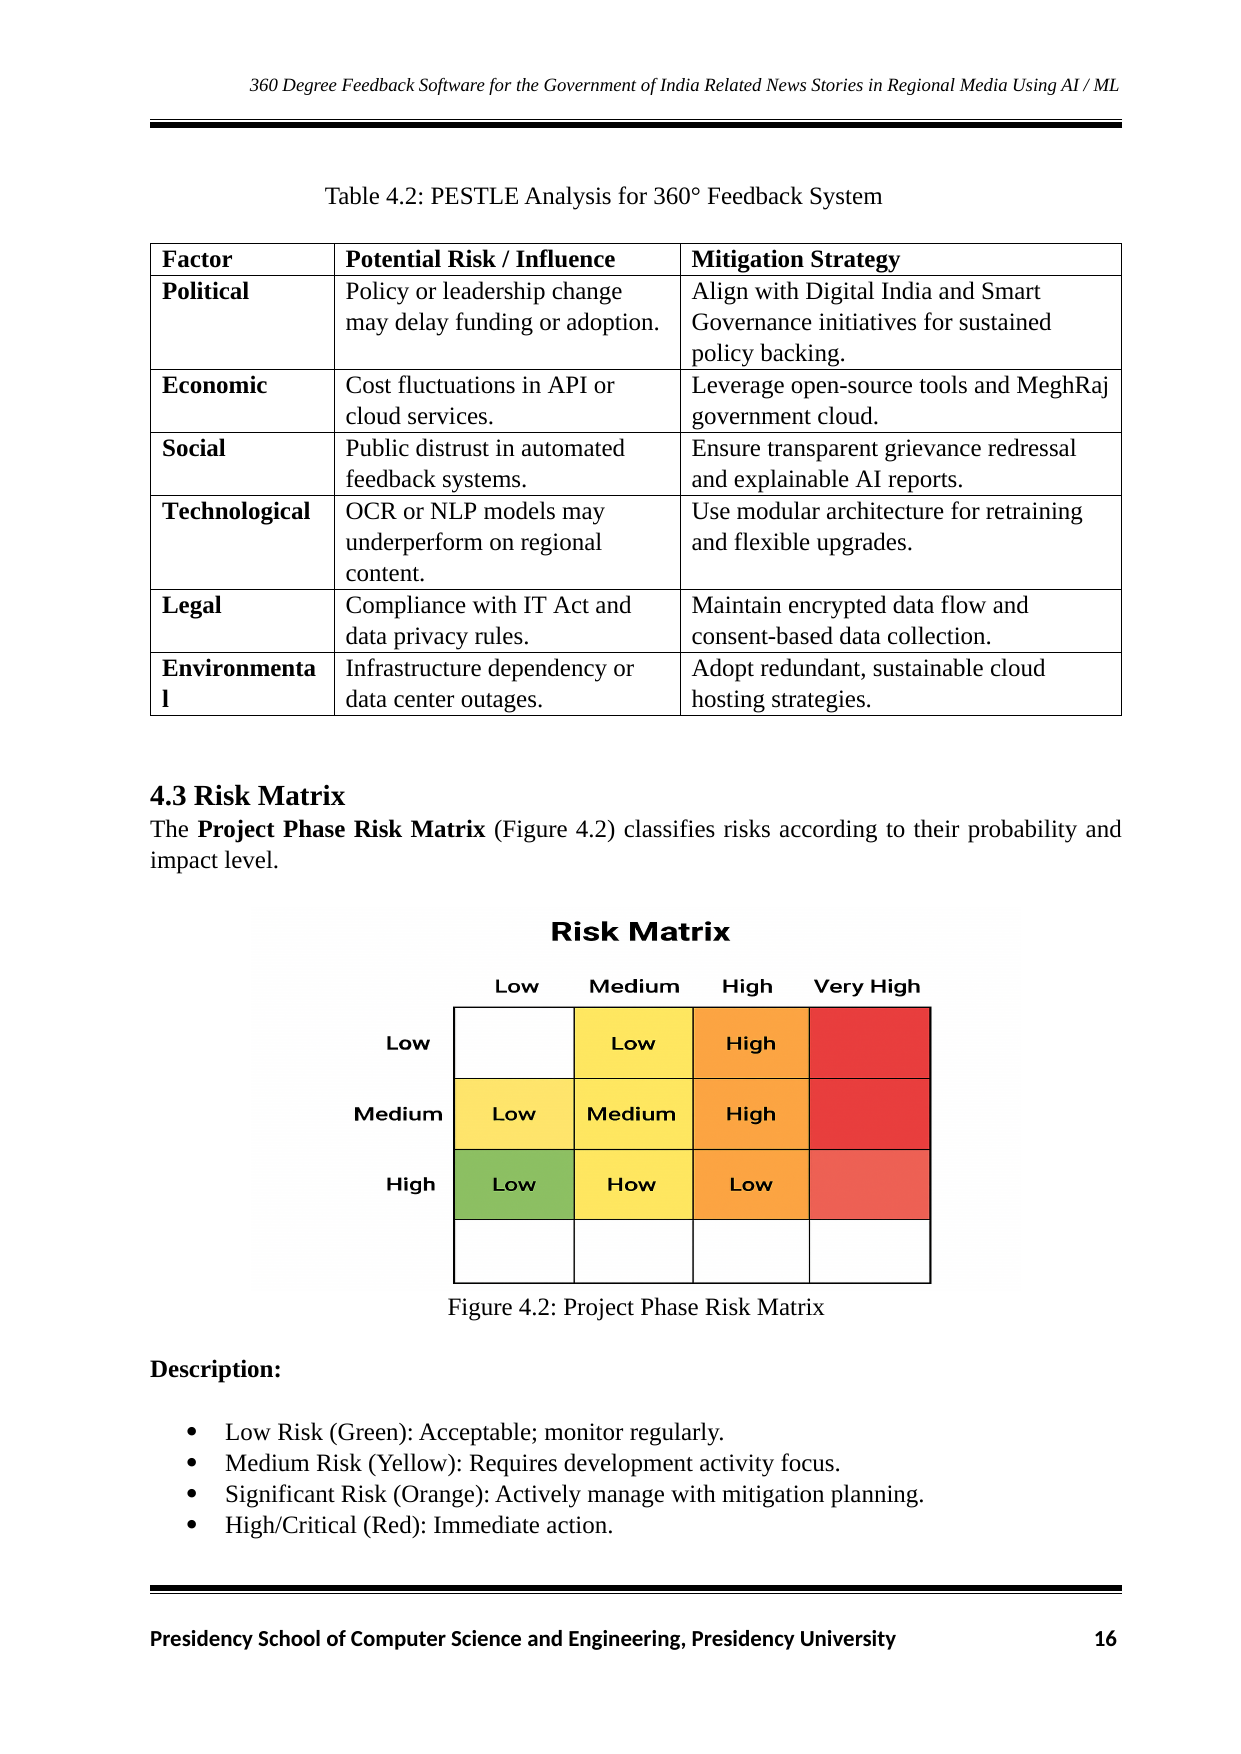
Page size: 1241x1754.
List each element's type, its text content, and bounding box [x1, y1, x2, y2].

table_cell Align with Digital India and Smart Governance initiatives for sustained policy backing. [681, 276, 1121, 369]
table_cell Ensure transparent grievance redressal and explainable AI reports. [681, 433, 1121, 495]
text Table 4.2: PESTLE Analysis for 360° Feedback System [150, 181, 1122, 210]
table_cell Maintain encrypted data flow and consent-based data collection. [681, 590, 1121, 652]
list High/Critical (Red): Immediate action. [187, 1510, 1122, 1538]
table_cell Compliance with IT Act and data privacy rules. [335, 590, 680, 652]
table_cell Leverage open-source tools and MeghRaj government cloud. [681, 370, 1121, 432]
table_cell Use modular architecture for retraining and flexible upgrades. [681, 496, 1121, 589]
table_cell Economic [151, 370, 334, 432]
list Medium Risk (Yellow): Requires development activity focus. [187, 1448, 1122, 1476]
table_cell Policy or leadership change may delay funding or adoption. [335, 276, 680, 369]
table_cell Public distrust in automated feedback systems. [335, 433, 680, 495]
text Description: [150, 1354, 1122, 1383]
text 4.3 Risk Matrix [150, 778, 1122, 811]
picture [251, 907, 1021, 1291]
text Figure 4.2: Project Phase Risk Matrix [150, 1292, 1122, 1321]
table_cell Environmental [151, 653, 334, 714]
text The Project Phase Risk Matrix (Figure 4.2) classifies risks according to their probability and impact level. [150, 814, 1122, 874]
table_cell Legal [151, 590, 334, 652]
table_header Factor [151, 244, 334, 275]
table_cell Cost fluctuations in API or cloud services. [335, 370, 680, 432]
table_cell Technological [151, 496, 334, 589]
table_cell Infrastructure dependency or data center outages. [335, 653, 680, 714]
table_header Potential Risk / Influence [335, 244, 680, 275]
table_header Mitigation Strategy [681, 244, 1121, 275]
table_cell Political [151, 276, 334, 369]
list Significant Risk (Orange): Actively manage with mitigation planning. [187, 1479, 1122, 1507]
table_cell Adopt redundant, sustainable cloud hosting strategies. [681, 653, 1121, 714]
table_cell Social [151, 433, 334, 495]
table_cell OCR or NLP models may underperform on regional content. [335, 496, 680, 589]
list Low Risk (Green): Acceptable; monitor regularly. [187, 1417, 1122, 1445]
